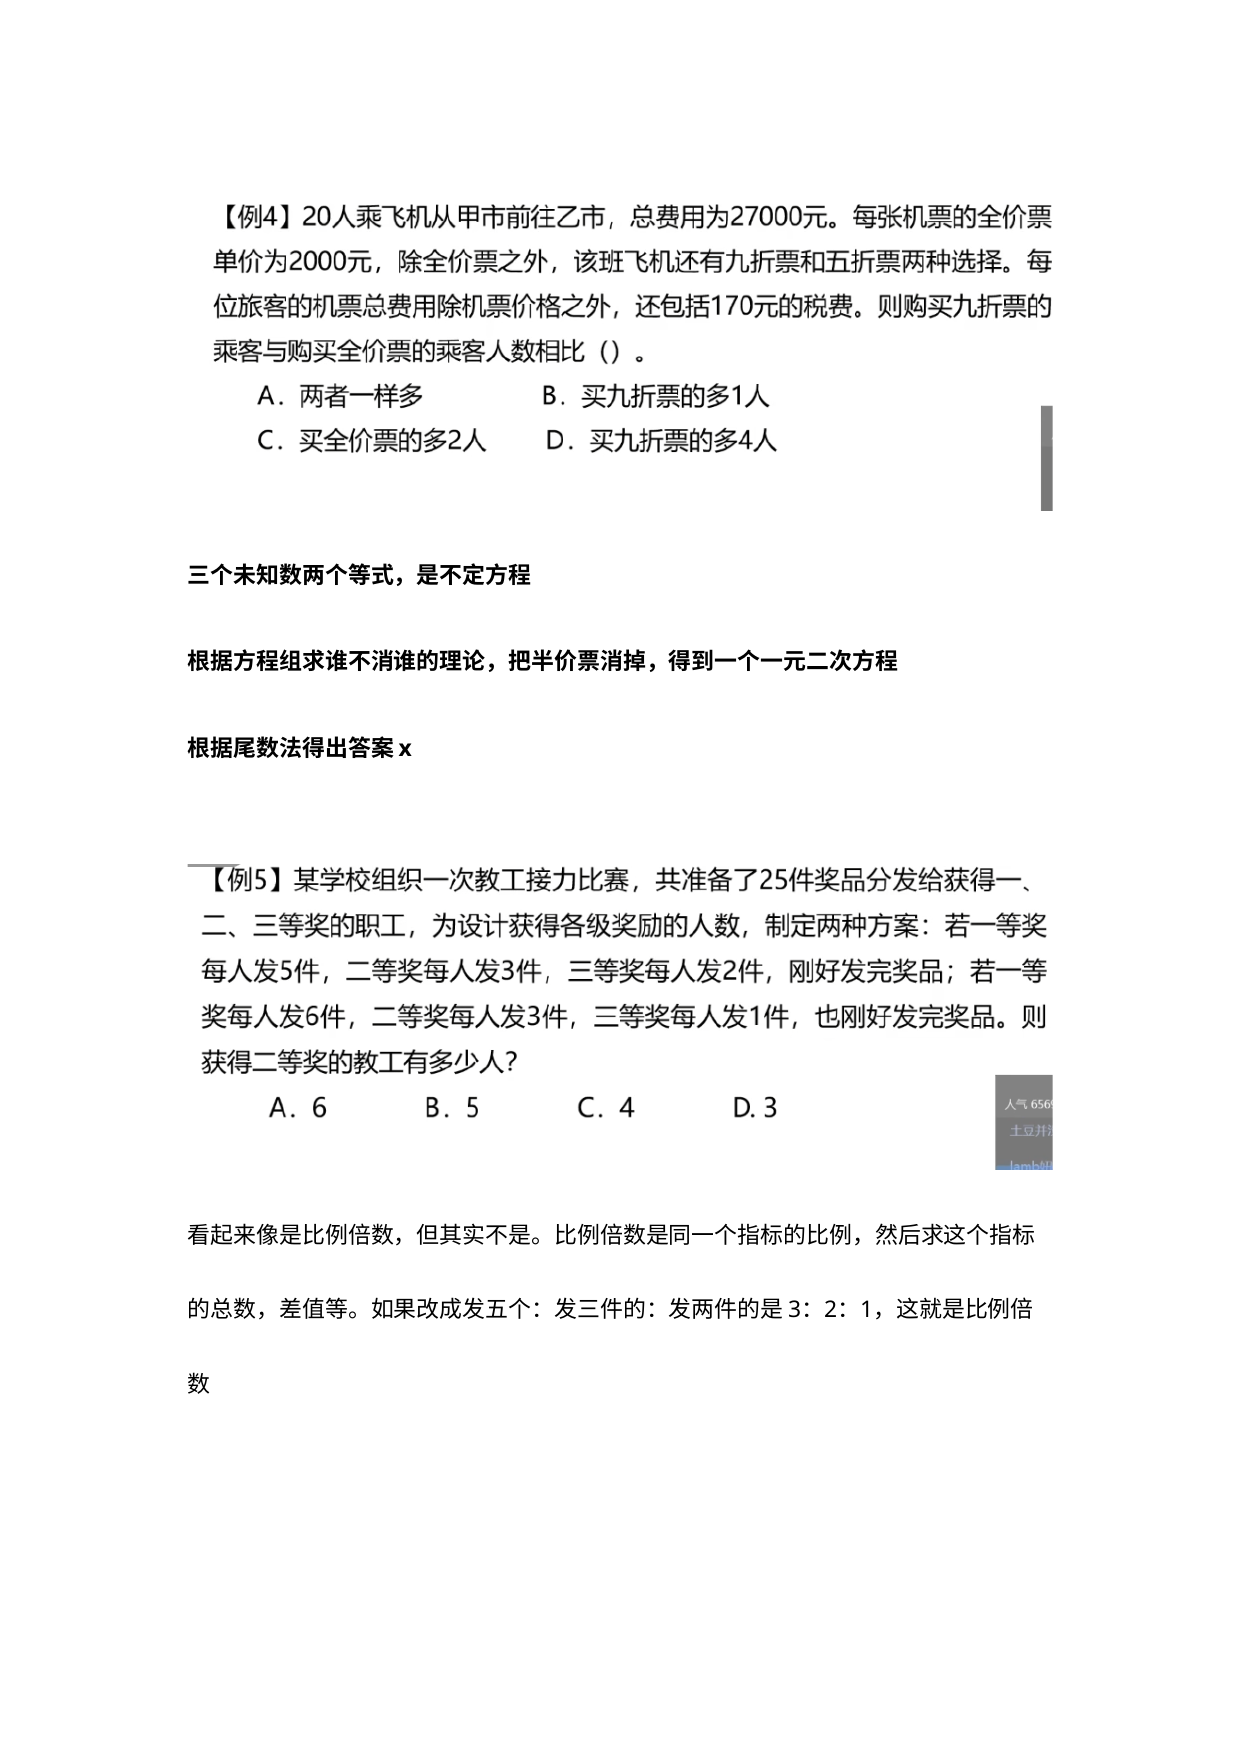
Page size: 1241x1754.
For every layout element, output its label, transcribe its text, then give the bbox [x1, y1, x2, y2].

text 三个未知数两个等式，是不定方程 [187, 541, 1053, 606]
text 根据方程组求谁不消谁的理论，把半价票消掉，得到一个一元二次方程 [187, 627, 1053, 692]
text 看起来像是比例倍数，但其实不是。比例倍数是同一个指标的比例，然后求这个指标的总数，差值等。如果改成发五个：发三件的：发两件的是3：2：1，这就是比例倍数 [187, 1201, 1053, 1415]
text 根据尾数法得出答案x [187, 714, 1053, 779]
picture [187, 864, 1053, 1170]
picture [187, 171, 1053, 511]
